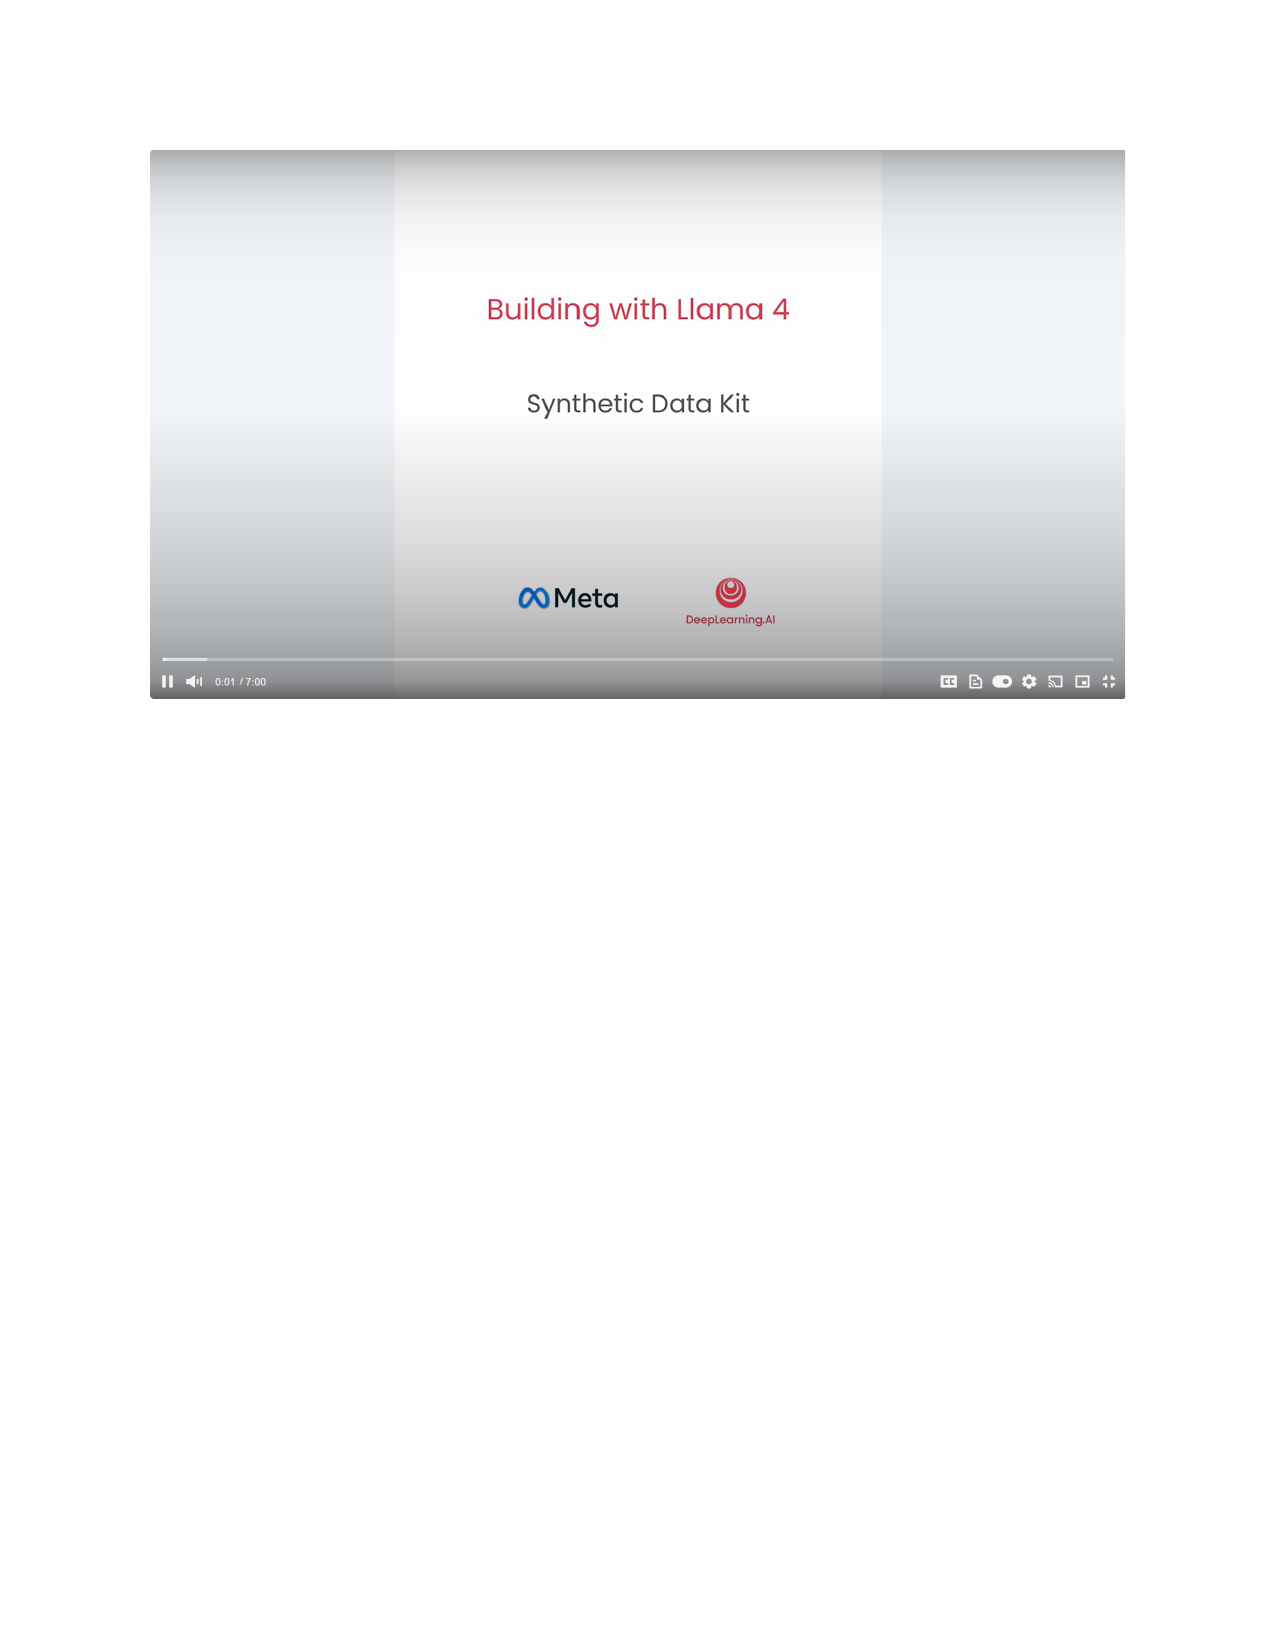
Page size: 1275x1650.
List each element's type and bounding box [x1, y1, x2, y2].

picture [150, 150, 1125, 699]
